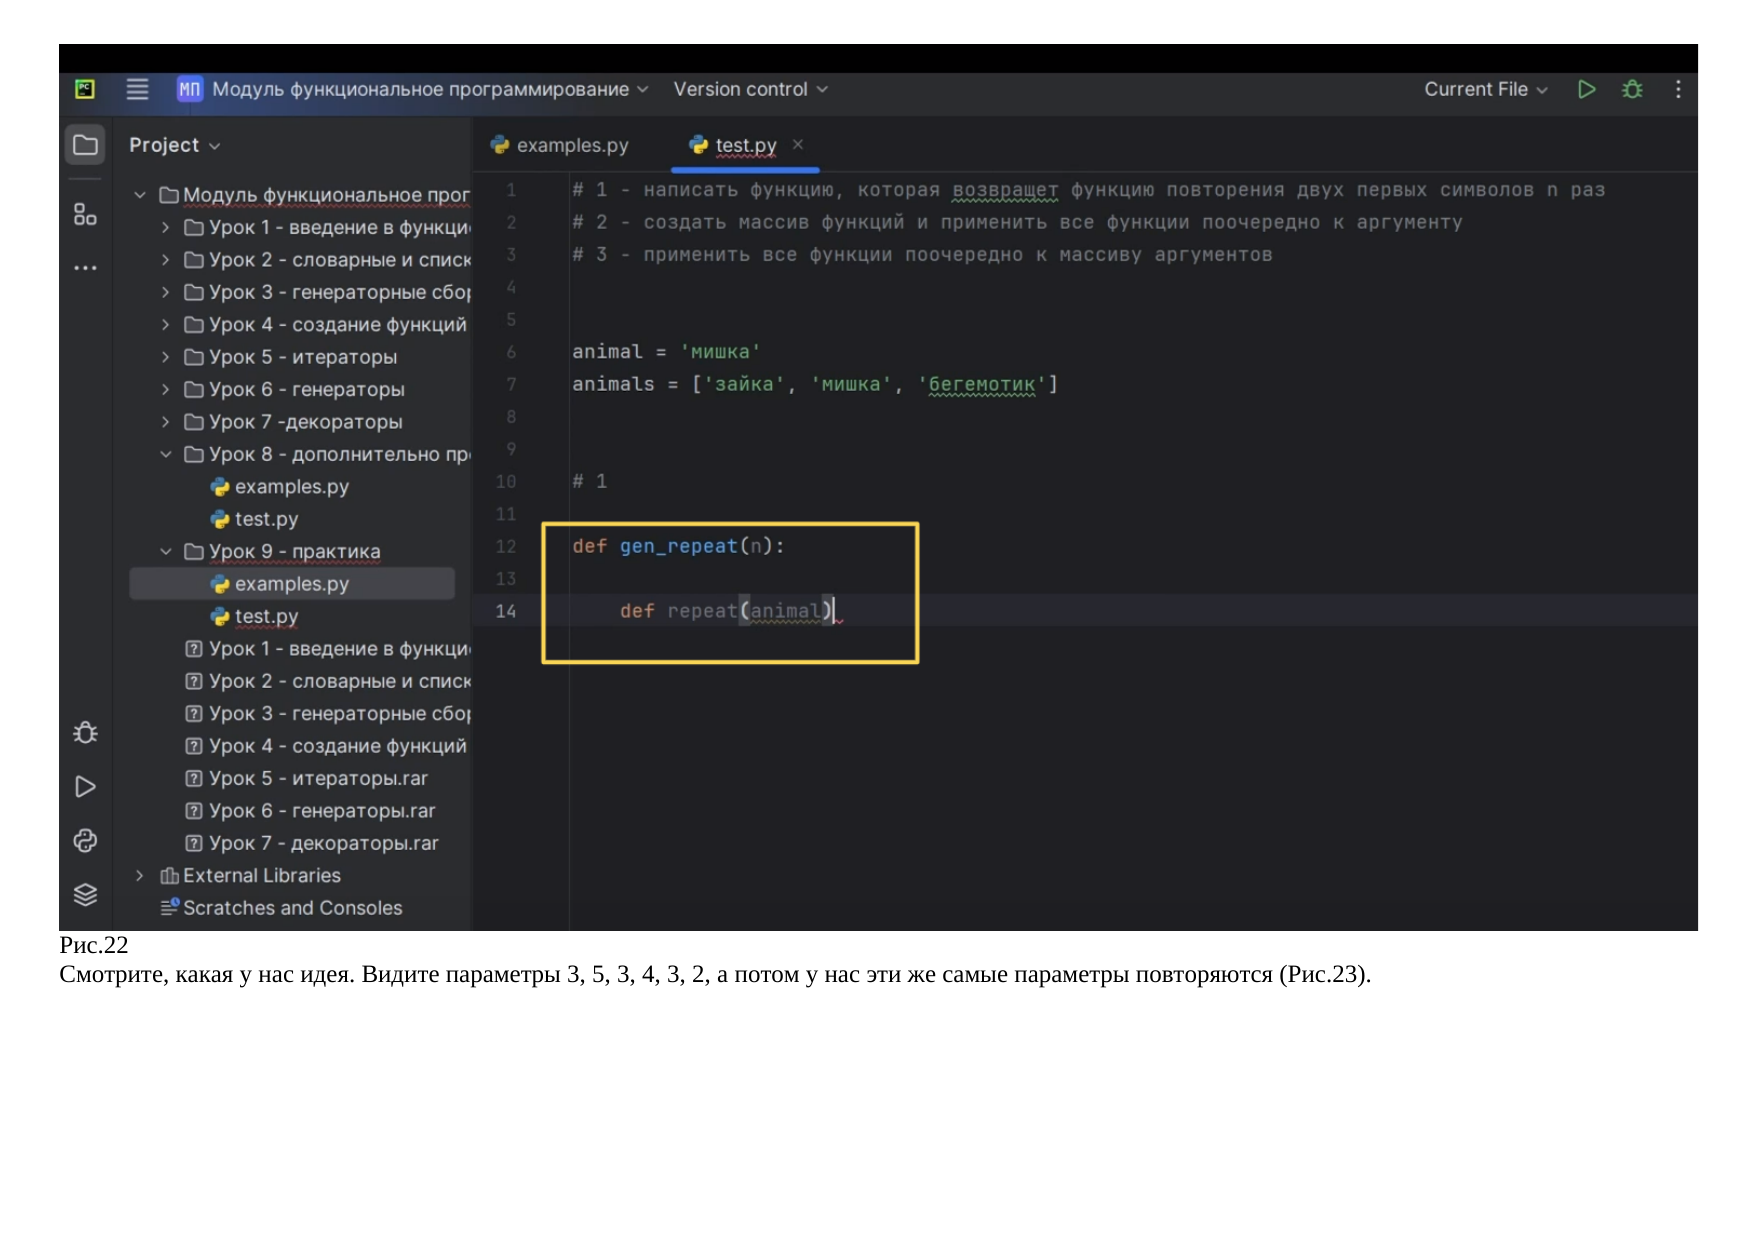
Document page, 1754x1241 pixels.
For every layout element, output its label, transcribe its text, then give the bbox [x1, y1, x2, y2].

picture [59, 44, 1699, 931]
text Рис.22 [59, 931, 1698, 959]
text Смотрите, какая у нас идея. Видите параметры 3, 5, 3, 4, 3, 2, а потом у нас эти же самые параметры повторяются (Рис.23). [59, 959, 1698, 988]
